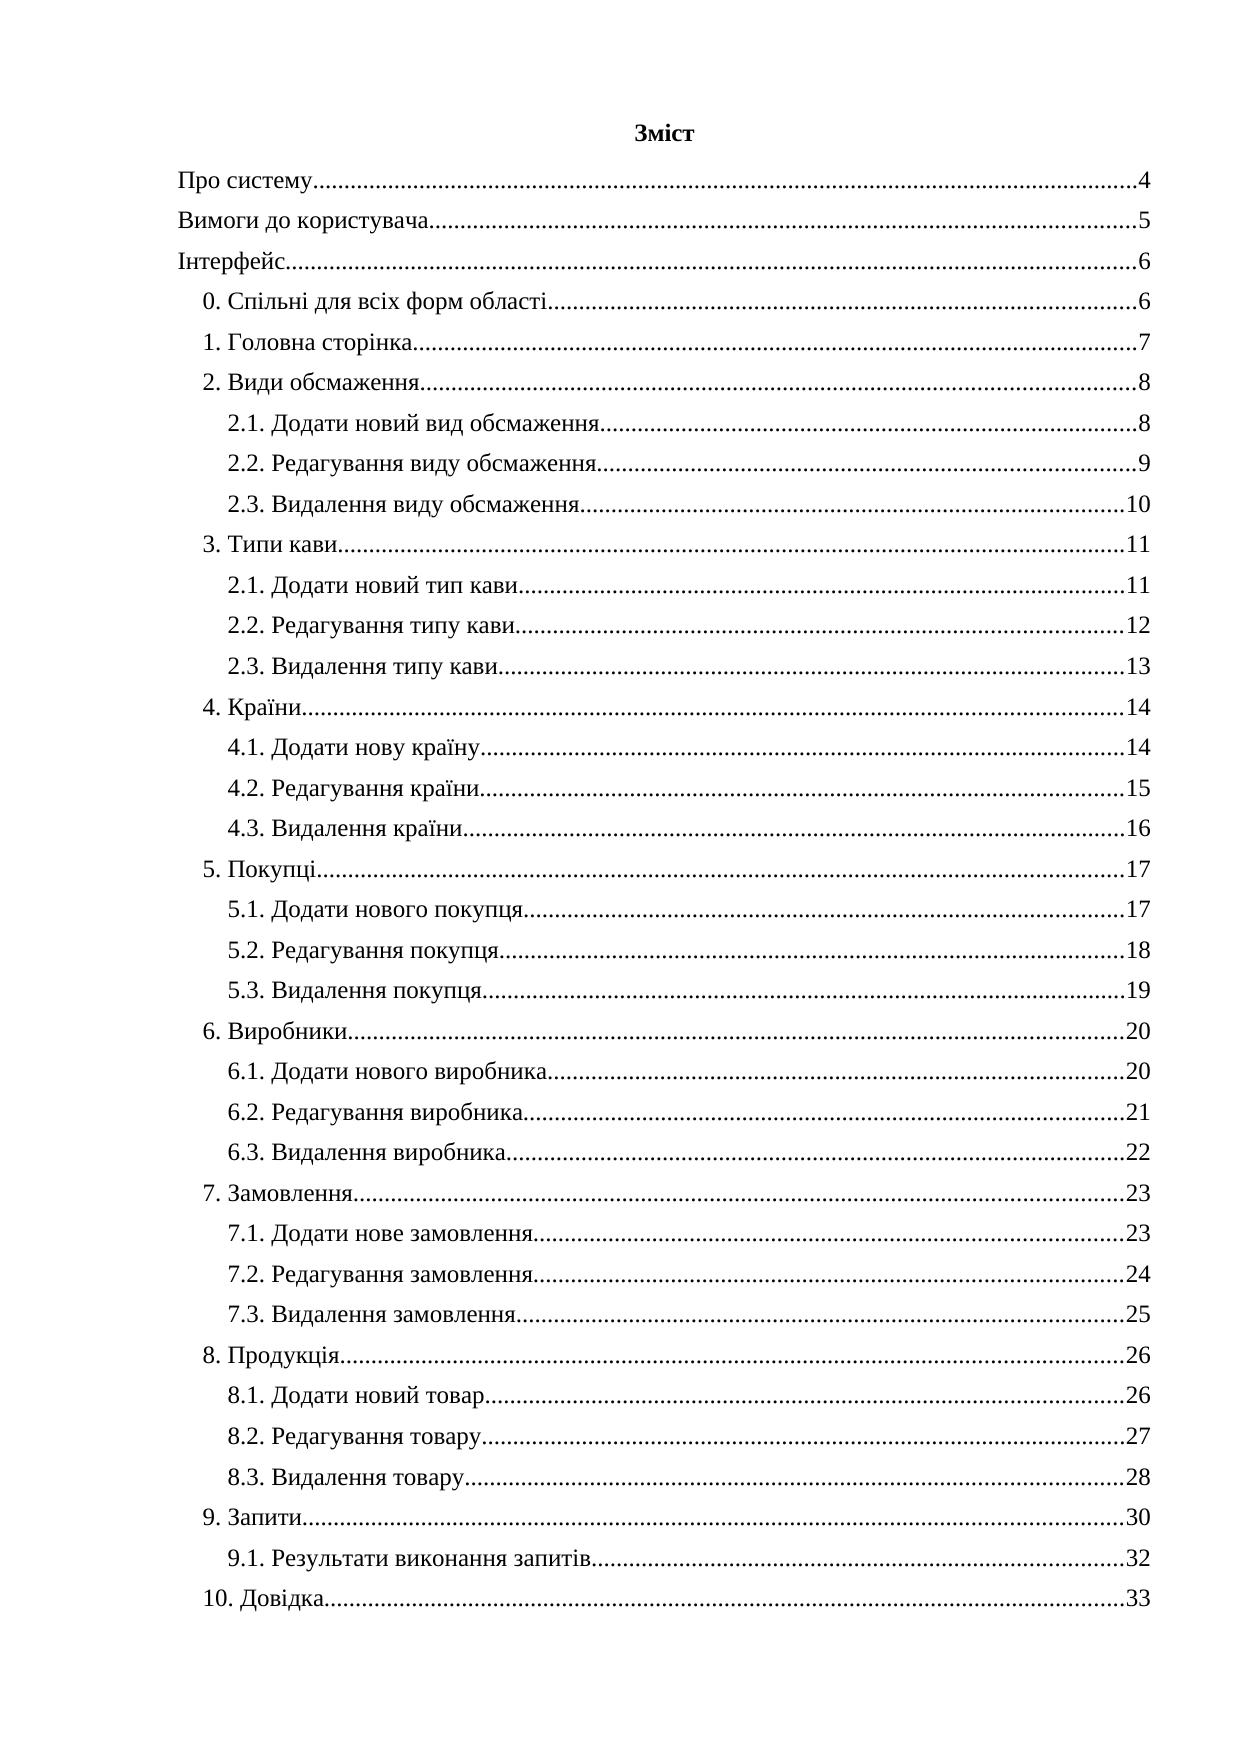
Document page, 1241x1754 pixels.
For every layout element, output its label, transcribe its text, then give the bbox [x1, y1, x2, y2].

text 2.2. Редагування виду обсмаження 9 [227, 448, 1152, 477]
text 5.1. Додати нового покупця 17 [227, 894, 1152, 923]
text 5. Покупці 17 [202, 854, 1152, 882]
text Про систему 4 [177, 165, 1152, 194]
text 2.2. Редагування типу кави 12 [227, 611, 1152, 639]
text 1. Головна сторінка 7 [202, 327, 1152, 356]
text 6.2. Редагування виробника 21 [227, 1097, 1152, 1126]
text 6.1. Додати нового виробника 20 [227, 1056, 1152, 1085]
text 3. Типи кави 11 [202, 529, 1152, 558]
text 2.3. Видалення типу кави 13 [227, 651, 1152, 680]
text 2. Види обсмаження 8 [202, 367, 1152, 396]
text 5.3. Видалення покупця 19 [227, 975, 1152, 1004]
text 7.1. Додати нове замовлення 23 [227, 1218, 1152, 1247]
text 8.1. Додати новий товар 26 [227, 1381, 1152, 1409]
text 8.3. Видалення товару 28 [227, 1462, 1152, 1490]
text 4.3. Видалення країни 16 [227, 813, 1152, 842]
text Вимоги до користувача 5 [177, 205, 1152, 234]
text 8. Продукція 26 [202, 1340, 1152, 1369]
text Зміст [177, 118, 1152, 147]
text 4. Країни 14 [202, 692, 1152, 720]
text 7.3. Видалення замовлення 25 [227, 1299, 1152, 1328]
text 2.1. Додати новий вид обсмаження 8 [227, 408, 1152, 437]
text 7. Замовлення 23 [202, 1178, 1152, 1207]
text 9.1. Результати виконання запитів 32 [227, 1543, 1152, 1571]
text Інтерфейс 6 [177, 246, 1152, 275]
text 5.2. Редагування покупця 18 [227, 935, 1152, 963]
text 6.3. Видалення виробника 22 [227, 1137, 1152, 1166]
text 8.2. Редагування товару 27 [227, 1421, 1152, 1450]
text 0. Спільні для всіх форм області 6 [202, 286, 1152, 315]
text 4.1. Додати нову країну 14 [227, 732, 1152, 761]
text 2.3. Видалення виду обсмаження 10 [227, 489, 1152, 518]
text 2.1. Додати новий тип кави 11 [227, 570, 1152, 599]
text 7.2. Редагування замовлення 24 [227, 1259, 1152, 1288]
text 4.2. Редагування країни 15 [227, 773, 1152, 801]
text 9. Запити 30 [202, 1502, 1152, 1531]
text 6. Виробники 20 [202, 1016, 1152, 1044]
text 10. Довідка 33 [202, 1583, 1152, 1612]
